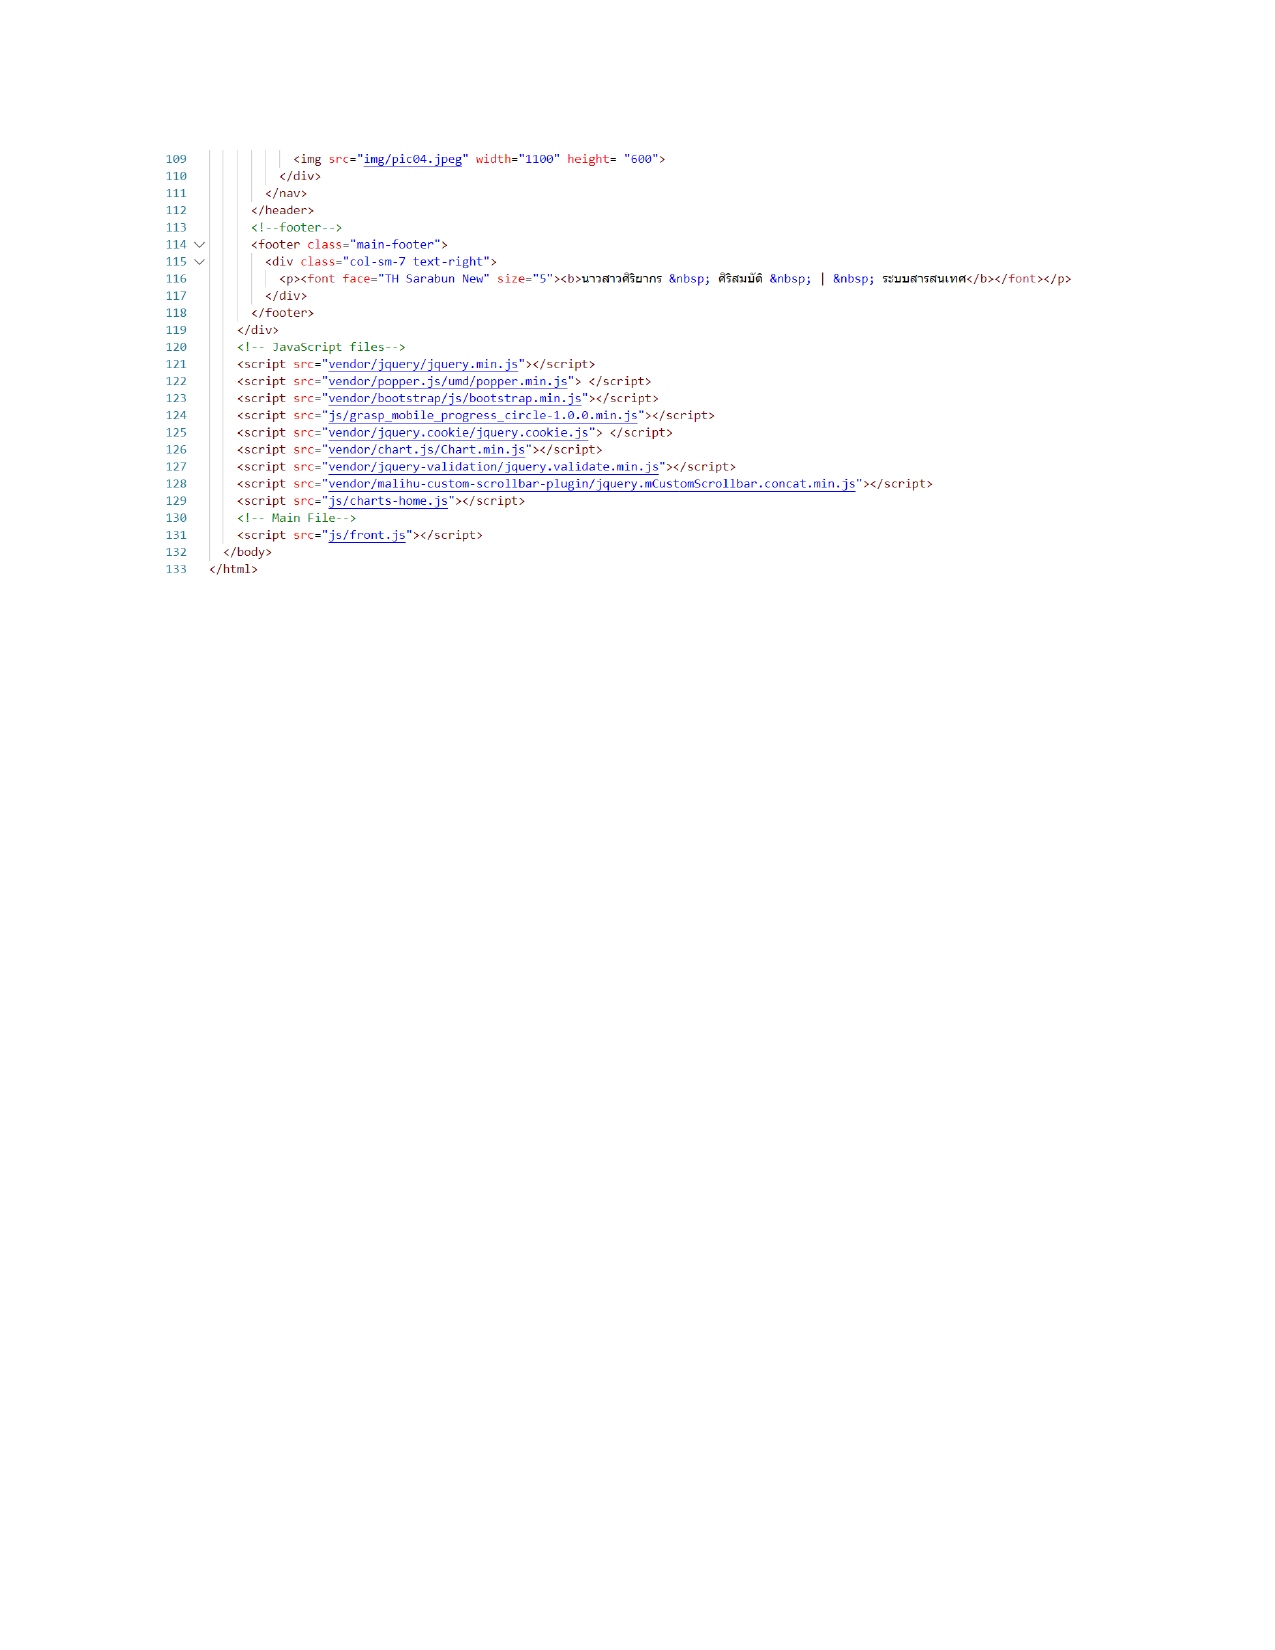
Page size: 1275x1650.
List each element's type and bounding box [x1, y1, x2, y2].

picture [150, 150, 1125, 583]
